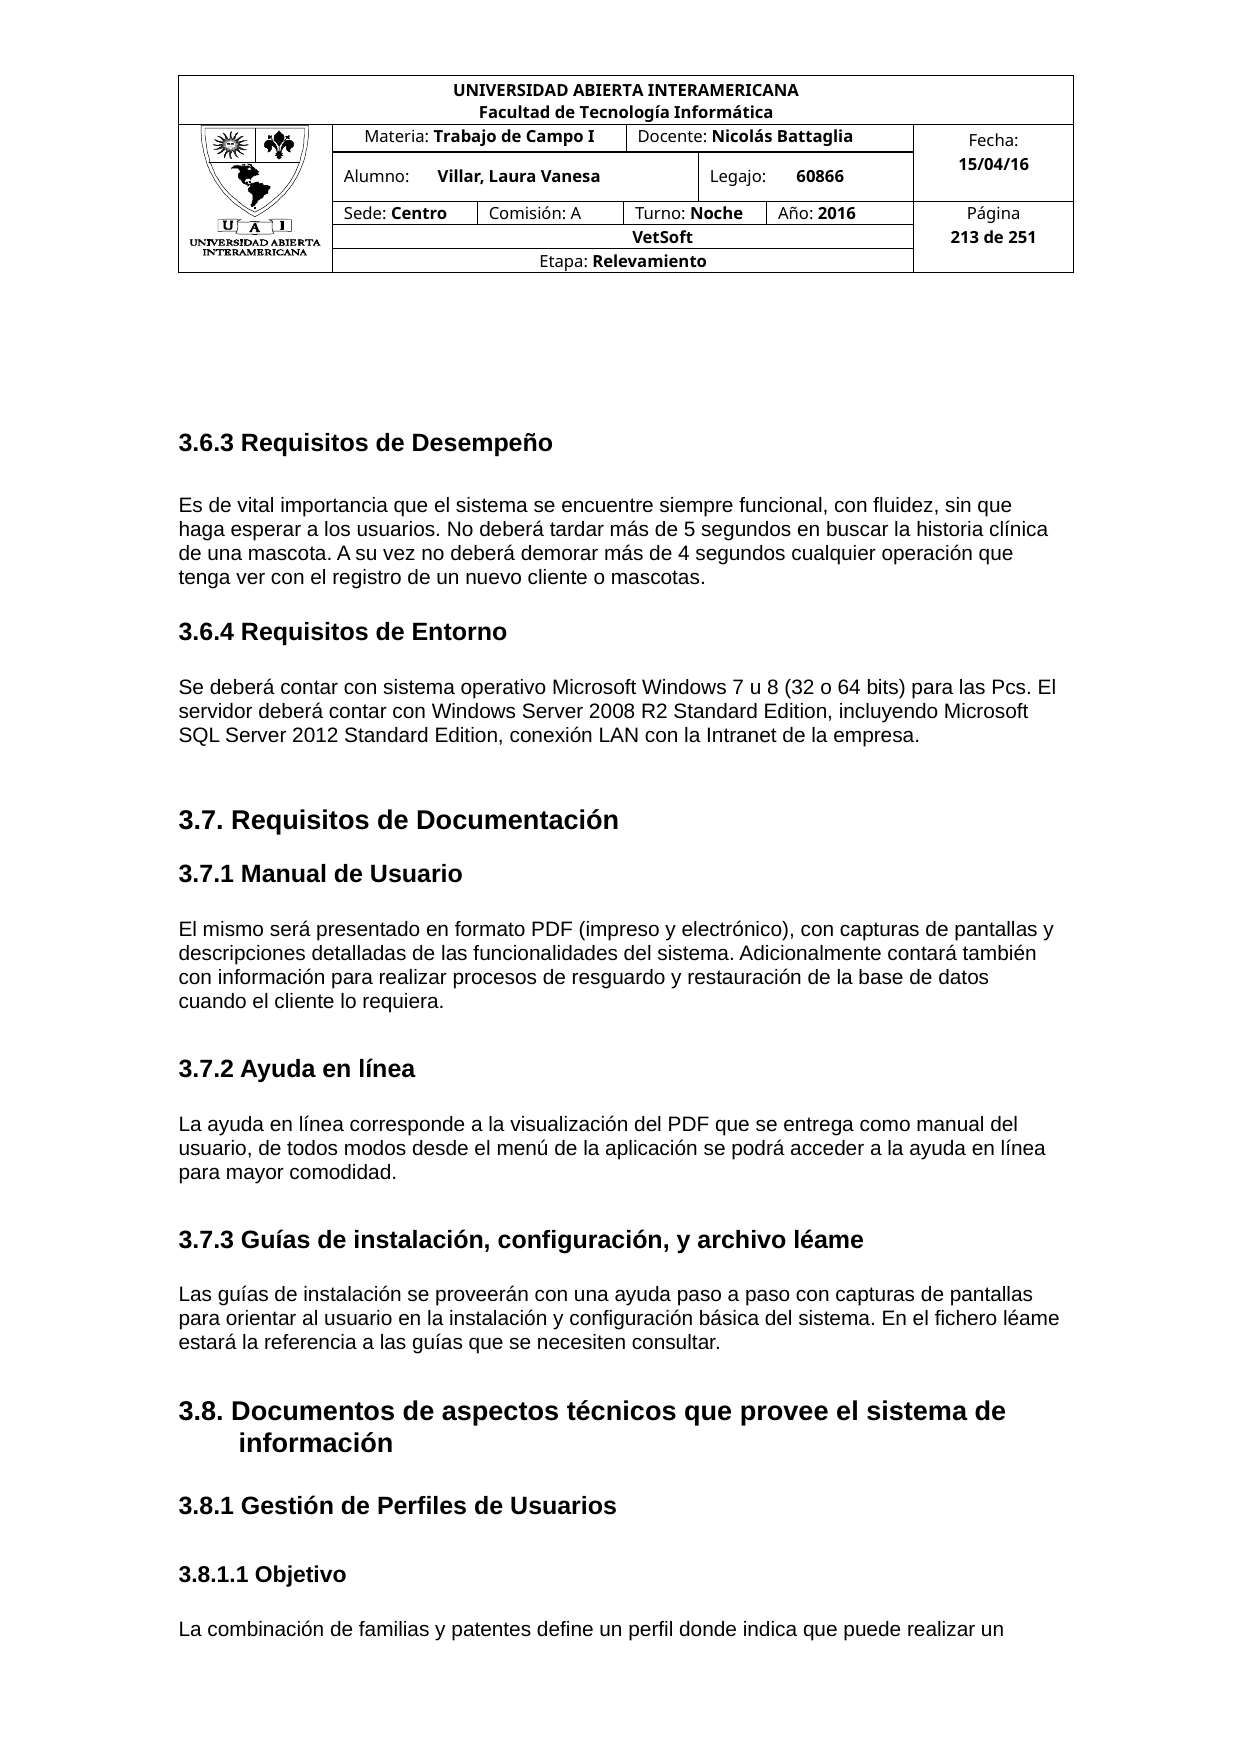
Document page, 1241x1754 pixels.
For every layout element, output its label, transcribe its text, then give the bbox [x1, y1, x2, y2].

text Es de vital importancia que el sistema se encuentre siempre funcional, con fluidez, sin que haga esperar a los usuarios. No deberá tardar más de 5 segundos en buscar la historia clínica de una mascota. A su vez no deberá demorar más de 4 segundos cualquier operación que tenga ver con el registro de un nuevo cliente o mascotas. [706, 493, 1062, 589]
subtitle 3.7.3 Guías de instalación, configuración, y archivo léame [178, 1225, 1062, 1253]
subtitle 3.8. Documentos de aspectos técnicos que provee el sistema de información [178, 1395, 1062, 1458]
subtitle 3.7.2 Ayuda en línea [178, 1054, 1062, 1083]
subtitle 3.7.1 Manual de Usuario [178, 859, 1062, 888]
text Las guías de instalación se proveerán con una ayuda paso a paso con capturas de pantallas para orientar al usuario en la instalación y configuración básica del sistema. En el fichero léame estará la referencia a las guías que se necesiten consultar. [721, 1282, 1062, 1354]
subtitle 3.8.1.1 Objetivo [178, 1561, 1062, 1588]
subtitle 3.7. Requisitos de Documentación [178, 804, 1062, 836]
subtitle 3.6.4 Requisitos de Entorno [178, 617, 1062, 646]
subtitle 3.6.3 Requisitos de Desempeño [178, 428, 1062, 456]
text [178, 1616, 1062, 1640]
subtitle El mismo será presentado en formato PDF (impreso y electrónico), con capturas de pantallas y descripciones detalladas de las funcionalidades del sistema. Adicionalmente contará también con información para realizar procesos de resguardo y restauración de la base de datos cuando el cliente lo requiera. [444, 917, 1062, 1013]
text La ayuda en línea corresponde a la visualización del PDF que se entrega como manual del usuario, de todos modos desde el menú de la aplicación se podrá acceder a la ayuda en línea para mayor comodidad. [178, 1112, 1062, 1183]
subtitle 3.8.1 Gestión de Perfiles de Usuarios [178, 1491, 1062, 1520]
